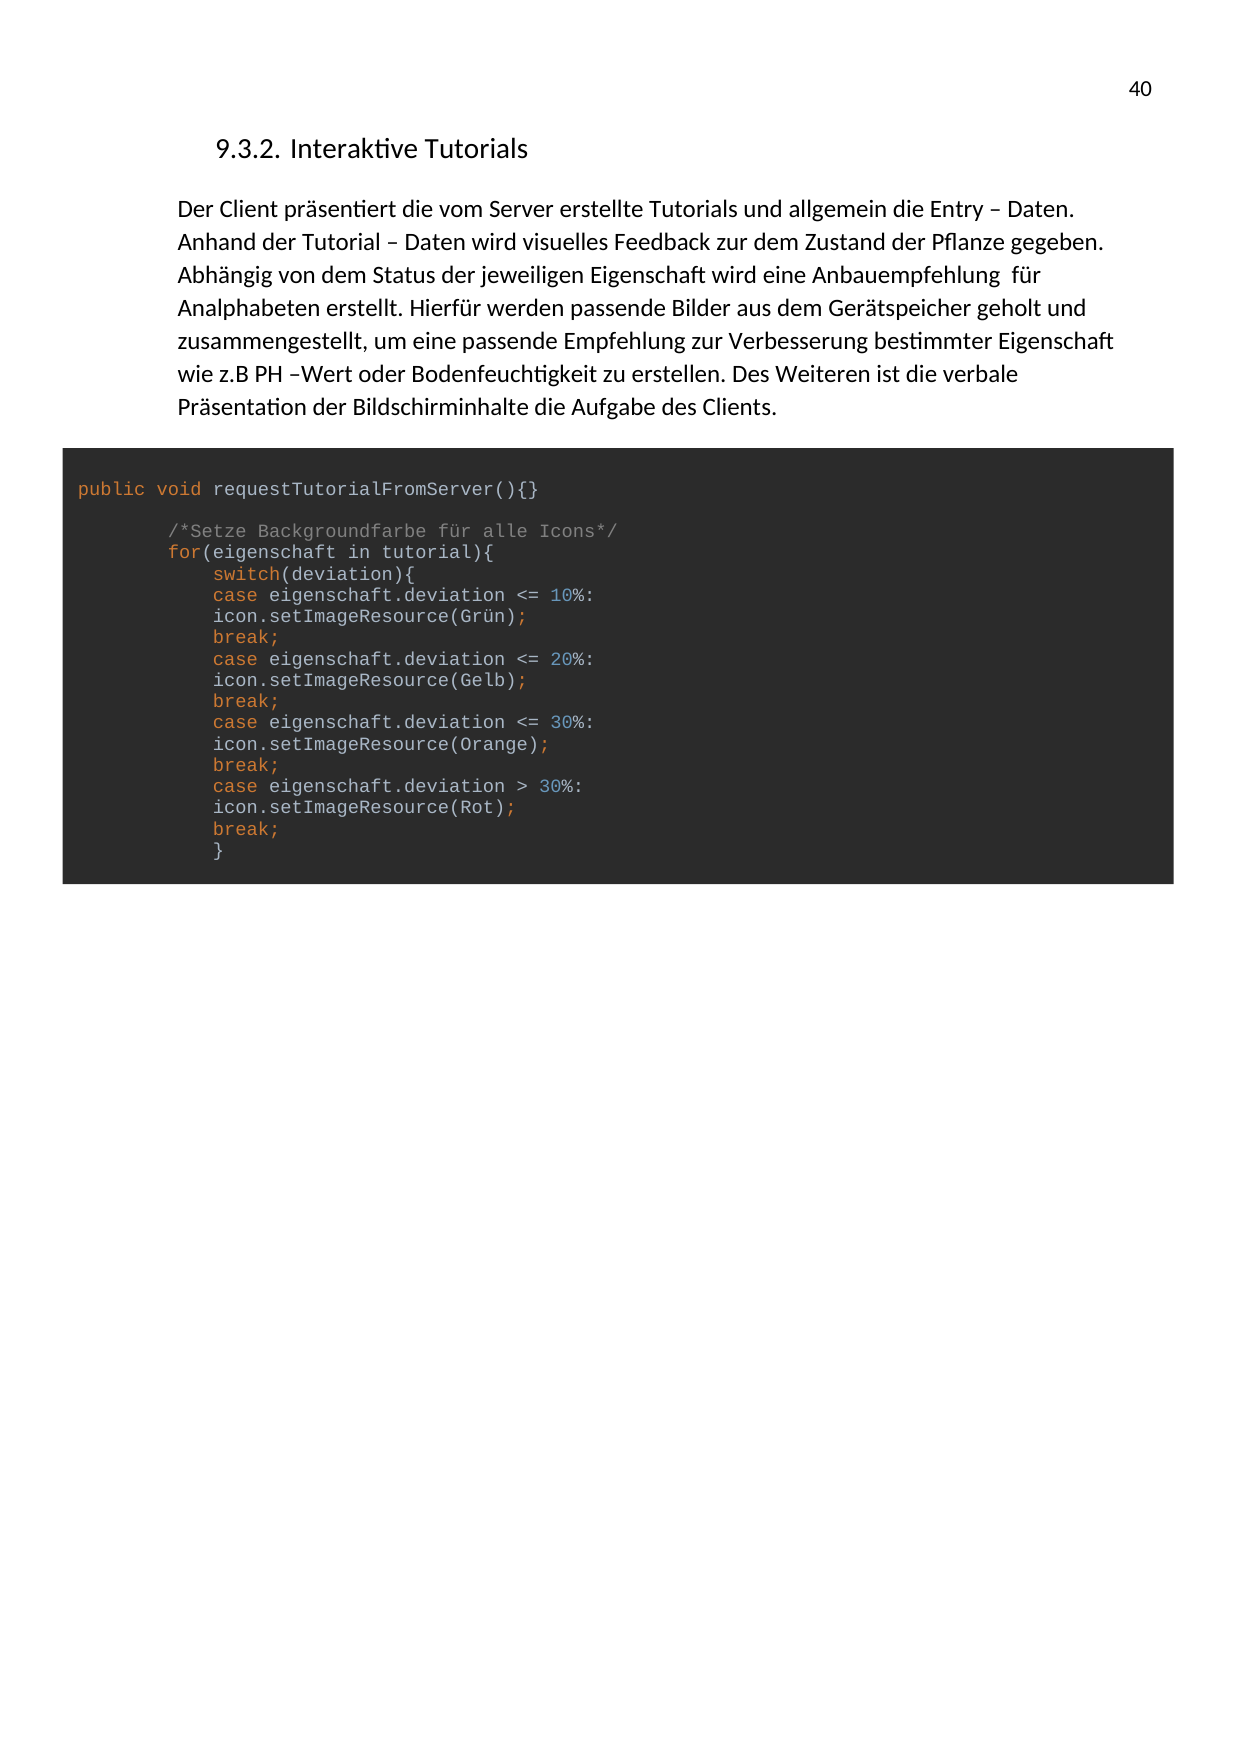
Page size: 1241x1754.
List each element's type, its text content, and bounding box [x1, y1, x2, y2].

text Der Client präsentiert die vom Server erstellte Tutorials und allgemein die Entry – Daten. Anhand der Tutorial – Daten wird visuelles Feedback zur dem Zustand der Pflanze gegeben. Abhängig von dem Status der jeweiligen Eigenschaft wird eine Anbauempfehlung für Analphabeten erstellt. Hierfür werden passende Bilder aus dem Gerätspeicher geholt und zusammengestellt, um eine passende Empfehlung zur Verbesserung bestimmter Eigenschaft wie z.B PH –Wert oder Bodenfeuchtigkeit zu erstellen. Des Weiteren ist die verbale Präsentation der Bildschirminhalte die Aufgabe des Clients. [177, 193, 1152, 421]
subtitle Interaktive Tutorials [215, 130, 1152, 165]
